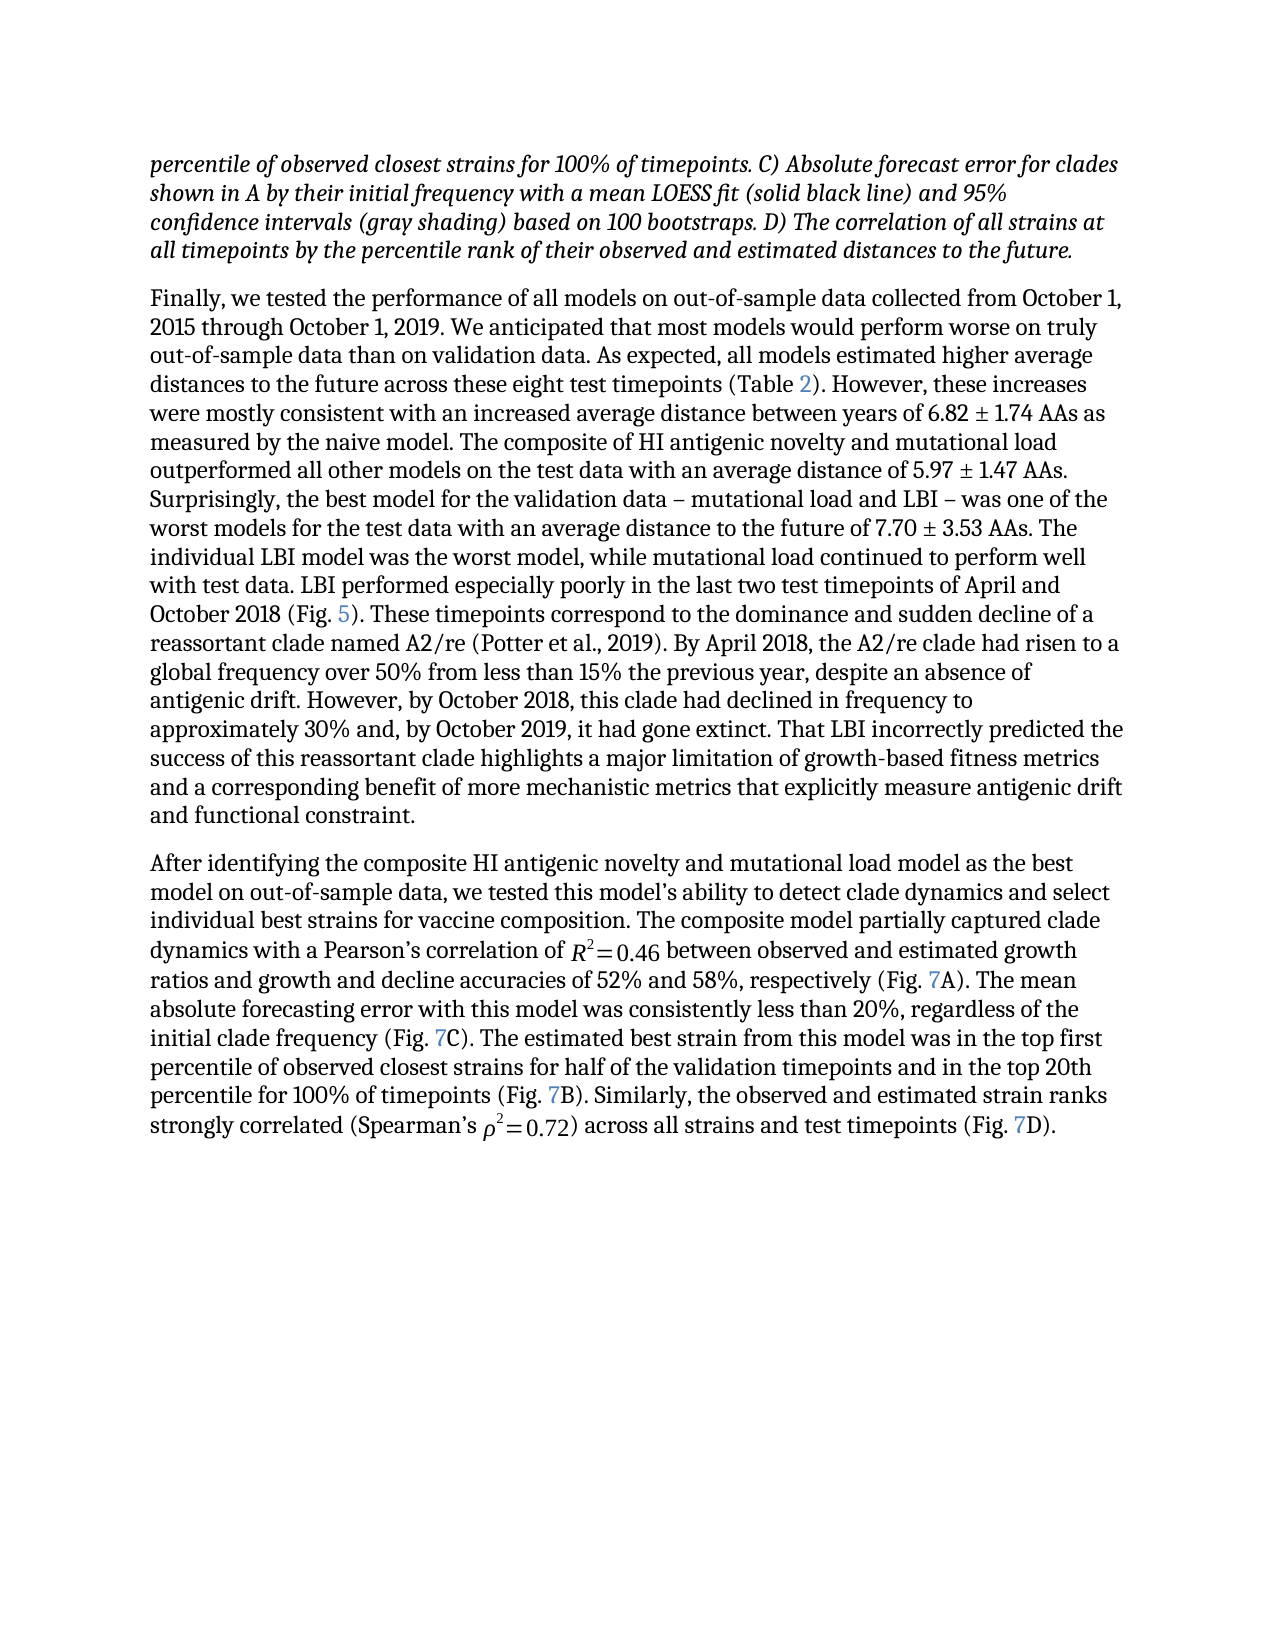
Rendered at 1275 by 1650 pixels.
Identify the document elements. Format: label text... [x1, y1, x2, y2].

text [150, 150, 1125, 265]
text After identifying the composite HI antigenic novelty and mutational load model as the best model on out-of-sample data, we tested this model’s ability to detect clade dynamics and select individual best strains for vaccine composition. The composite model partially captured clade dynamics with a Pearson’s correlation of between observed and estimated growth ratios and growth and decline accuracies of 52% and 58%, respectively (Fig. 7A). The mean absolute forecasting error with this model was consistently less than 20%, regardless of the initial clade frequency (Fig. 7C). The estimated best strain from this model was in the top first percentile of observed closest strains for half of the validation timepoints and in the top 20th percentile for 100% of timepoints (Fig. 7B). Similarly, the observed and estimated strain ranks strongly correlated (Spearman’s ) across all strains and test timepoints (Fig. 7D). [150, 849, 1125, 1141]
text Finally, we tested the performance of all models on out-of-sample data collected from October 1, 2015 through October 1, 2019. We anticipated that most models would perform worse on truly out-of-sample data than on validation data. As expected, all models estimated higher average distances to the future across these eight test timepoints (Table 2). However, these increases were mostly consistent with an increased average distance between years of 6.82 1.74 AAs as measured by the naive model. The composite of HI antigenic novelty and mutational load outperformed all other models on the test data with an average distance of 5.97 1.47 AAs. Surprisingly, the best model for the validation data – mutational load and LBI – was one of the worst models for the test data with an average distance to the future of 7.70 3.53 AAs. The individual LBI model was the worst model, while mutational load continued to perform well with test data. LBI performed especially poorly in the last two test timepoints of April and October 2018 (Fig. 5). These timepoints correspond to the dominance and sudden decline of a reassortant clade named A2/re (Potter et al., 2019). By April 2018, the A2/re clade had risen to a global frequency over 50% from less than 15% the previous year, despite an absence of antigenic drift. However, by October 2018, this clade had declined in frequency to approximately 30% and, by October 2019, it had gone extinct. That LBI incorrectly predicted the success of this reassortant clade highlights a major limitation of growth-based fitness metrics and a corresponding benefit of more mechanistic metrics that explicitly measure antigenic drift and functional constraint. [150, 284, 1125, 830]
